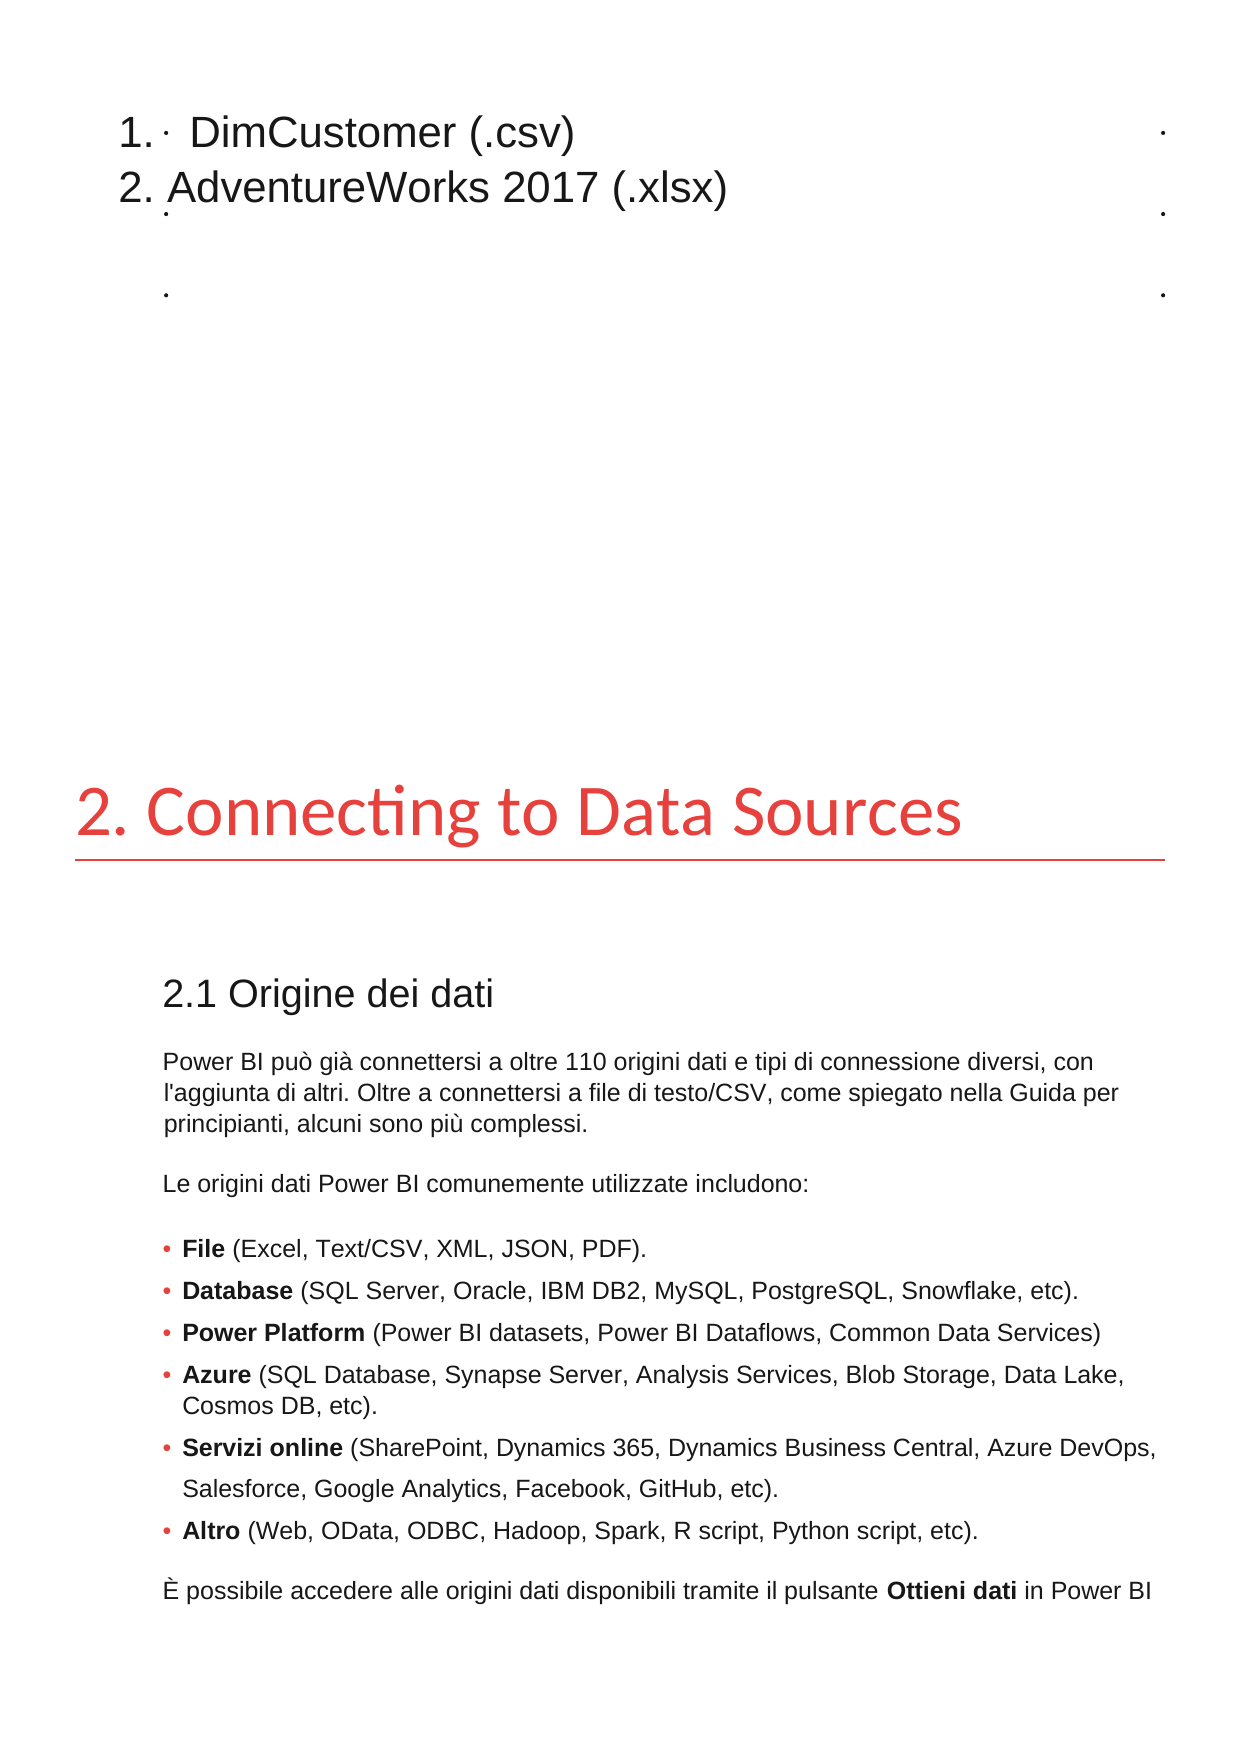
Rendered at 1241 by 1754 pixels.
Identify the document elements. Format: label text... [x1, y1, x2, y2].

list Servizi online (SharePoint, Dynamics 365, Dynamics Business Central, Azure DevOps, Salesforce, Google Analytics, Facebook, GitHub, etc). [162, 1433, 1166, 1503]
list Database (SQL Server, Oracle, IBM DB2, MySQL, PostgreSQL, Snowflake, etc). [162, 1276, 1166, 1305]
list AdventureWorks 2017 (.xlsx) [118, 161, 1167, 212]
list Power Platform (Power BI datasets, Power BI Dataflows, Common Data Services) [162, 1318, 1166, 1347]
text È possibile accedere alle origini dati disponibili tramite il pulsante Ottieni dati in Power BI [162, 1576, 1166, 1605]
subtitle 2. Connecting to Data Sources [75, 764, 1064, 853]
list DimCustomer (.csv) [118, 106, 1167, 156]
list Altro (Web, OData, ODBC, Hadoop, Spark, R script, Python script, etc). [162, 1516, 1166, 1545]
list File (Excel, Text/CSV, XML, JSON, PDF). [162, 1234, 1166, 1263]
subtitle 2.1 Origine dei dati [162, 970, 1167, 1016]
list Azure (SQL Database, Synapse Server, Analysis Services, Blob Storage, Data Lake, Cosmos DB, etc). [162, 1359, 1166, 1419]
text Le origini dati Power BI comunemente utilizzate includono: [162, 1169, 1166, 1198]
text Power BI può già connettersi a oltre 110 origini dati e tipi di connessione diversi, con l'aggiunta di altri. Oltre a connettersi a file di testo/CSV, come spiegato nella Guida per principianti, alcuni sono più complessi. [162, 1047, 1166, 1138]
